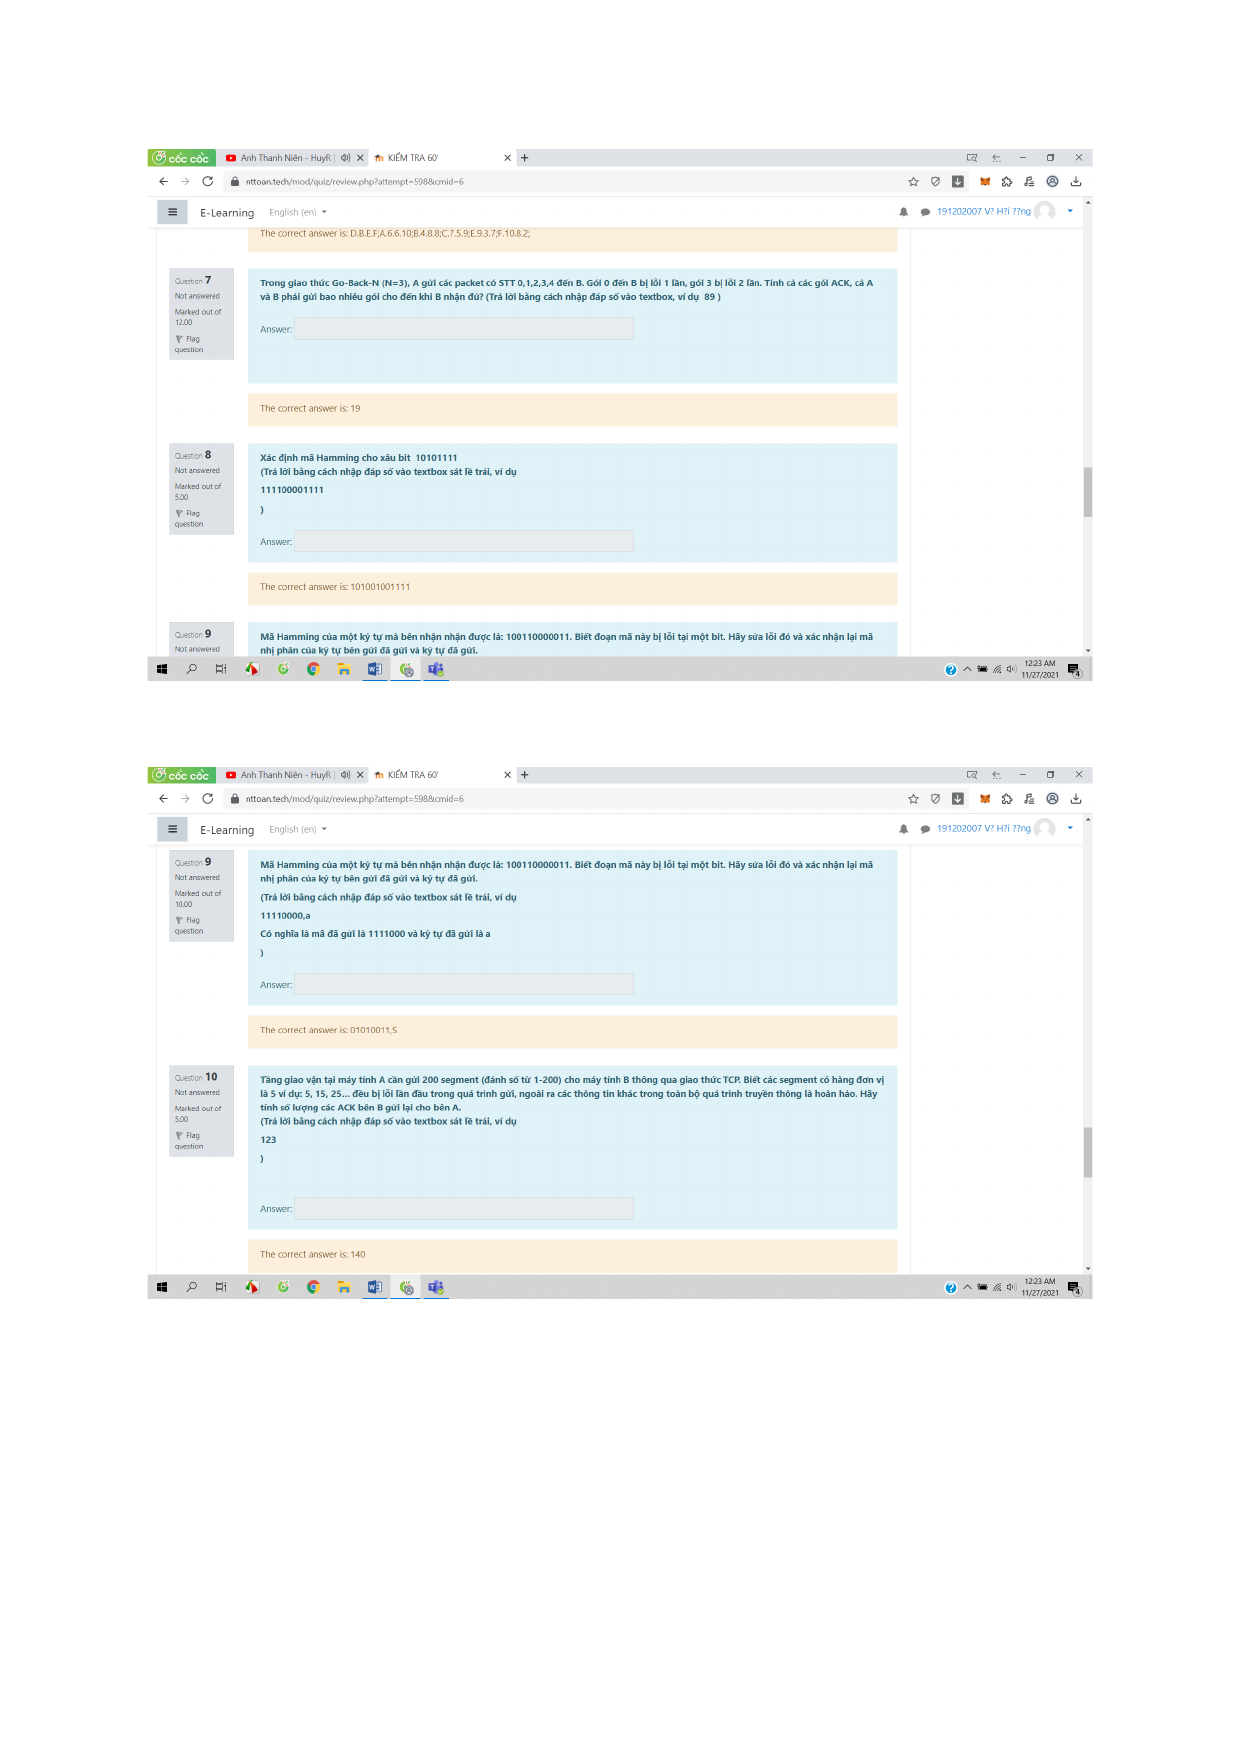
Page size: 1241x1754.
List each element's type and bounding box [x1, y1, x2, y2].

picture [147, 149, 1093, 681]
picture [147, 767, 1093, 1299]
